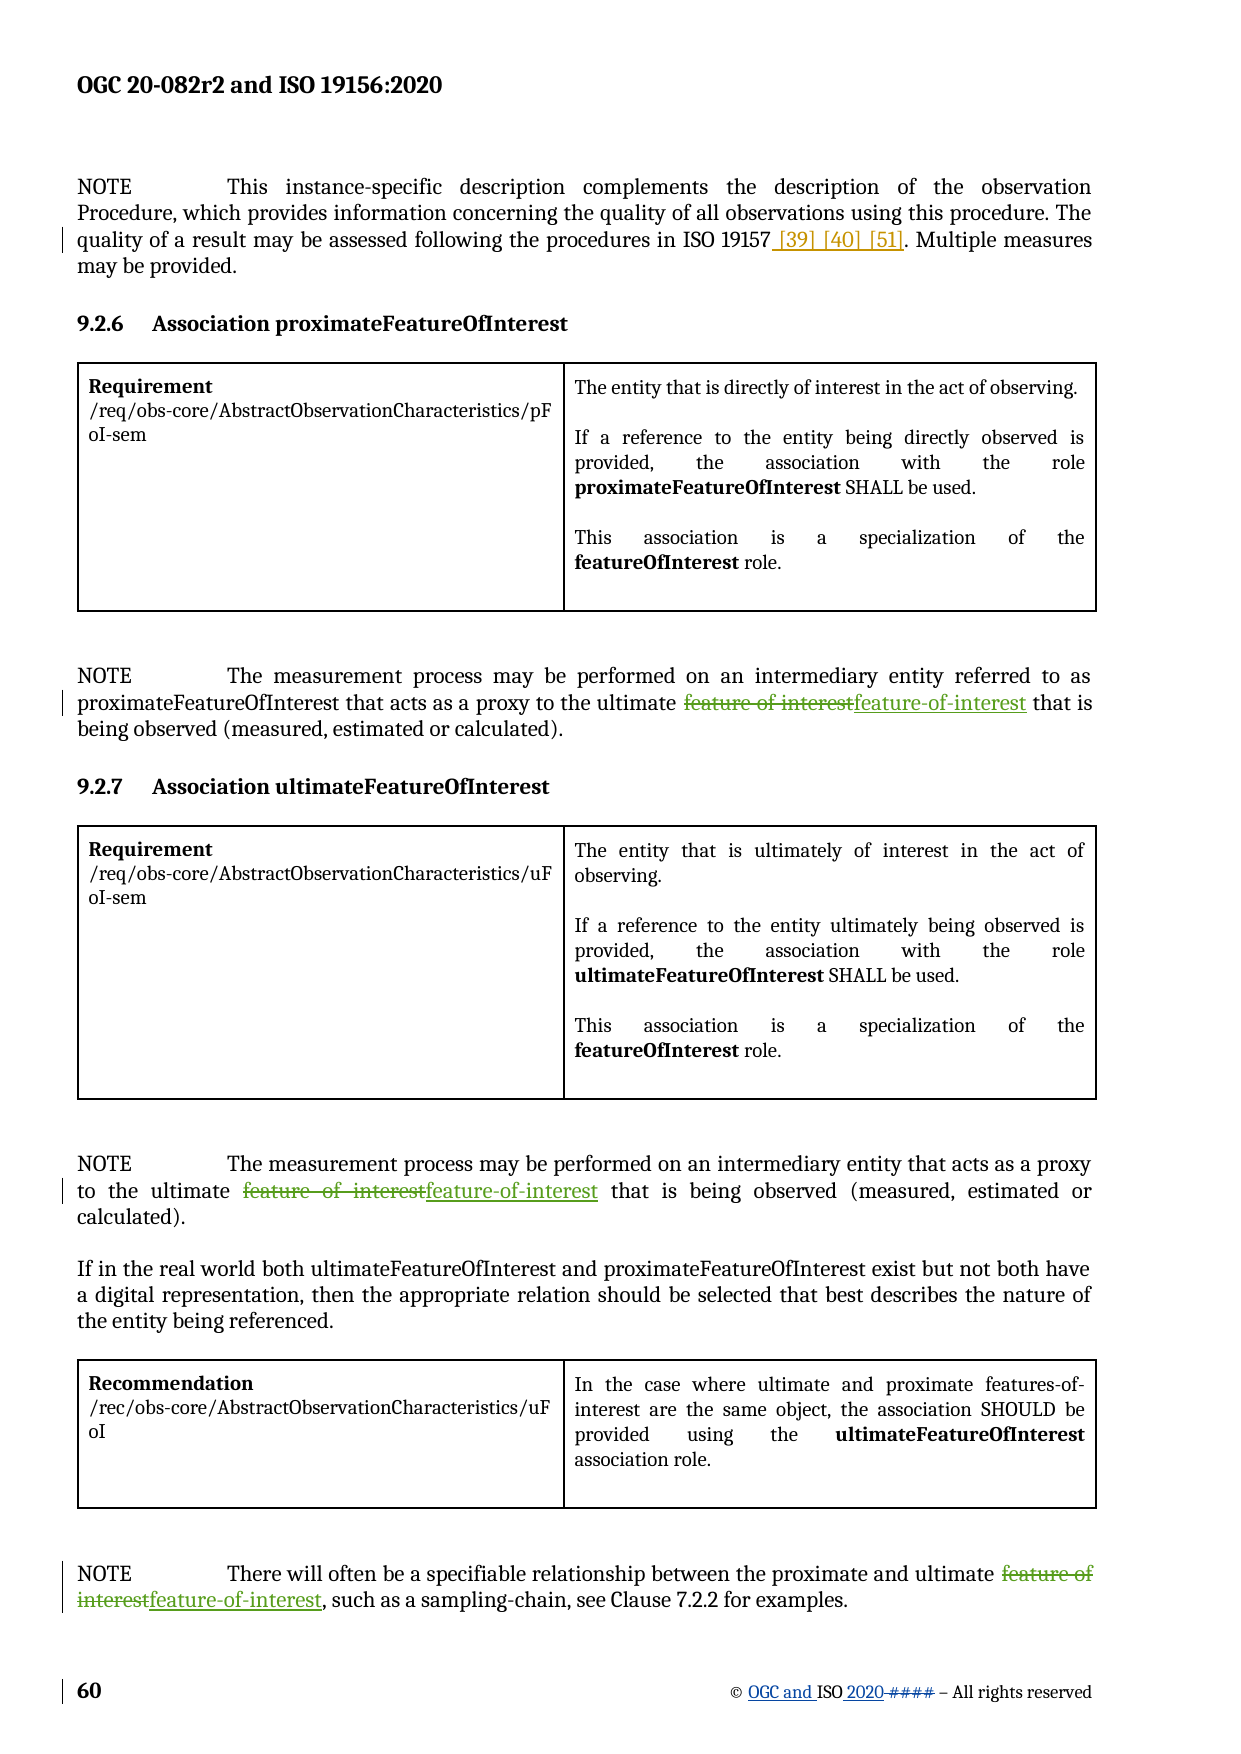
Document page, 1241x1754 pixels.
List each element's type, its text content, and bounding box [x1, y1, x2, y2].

table_header The entity that is directly of interest in the act of observing. If a reference to the entity being directly observed is provided, the association with the role proximateFeatureOfInterest SHALL be used. This association is a specialization of the featureOfInterest role. [565, 364, 1095, 610]
text NOTE There will often be a specifiable relationship between the proximate and ultimate , such as a sampling-chain, see Clause 7.2.2 for examples. [77, 1561, 1092, 1613]
table_header The entity that is ultimately of interest in the act of observing. If a reference to the entity ultimately being observed is provided, the association with the role ultimateFeatureOfInterest SHALL be used. This association is a specialization of the featureOfInterest role. [565, 827, 1095, 1098]
text NOTE This instance-specific description complements the description of the observation Procedure, which provides information concerning the quality of all observations using this procedure. The quality of a result may be assessed following the procedures in ISO 19157. Multiple measures may be provided. [77, 174, 1092, 279]
table_header Requirement /req/obs-core/AbstractObservationCharacteristics/uFoI-sem [79, 827, 563, 1098]
table_header In the case where ultimate and proximate features-of-interest are the same object, the association SHOULD be provided using the ultimateFeatureOfInterest association role. [565, 1361, 1095, 1507]
text NOTE The measurement process may be performed on an intermediary entity referred to as proximateFeatureOfInterest that acts as a proxy to the ultimate that is being observed (measured, estimated or calculated). [77, 663, 1092, 742]
table_header Requirement /req/obs-core/AbstractObservationCharacteristics/pFoI-sem [79, 364, 563, 610]
subtitle Association ultimateFeatureOfInterest [77, 773, 1092, 800]
text NOTE The measurement process may be performed on an intermediary entity that acts as a proxy to the ultimate that is being observed (measured, estimated or calculated). [77, 1151, 1092, 1230]
text If in the real world both ultimateFeatureOfInterest and proximateFeatureOfInterest exist but not both have a digital representation, then the appropriate relation should be selected that best describes the nature of the entity being referenced. [77, 1255, 1092, 1334]
table_header Recommendation /rec/obs-core/AbstractObservationCharacteristics/uFoI [79, 1361, 563, 1507]
subtitle Association proximateFeatureOfInterest [77, 311, 1092, 337]
